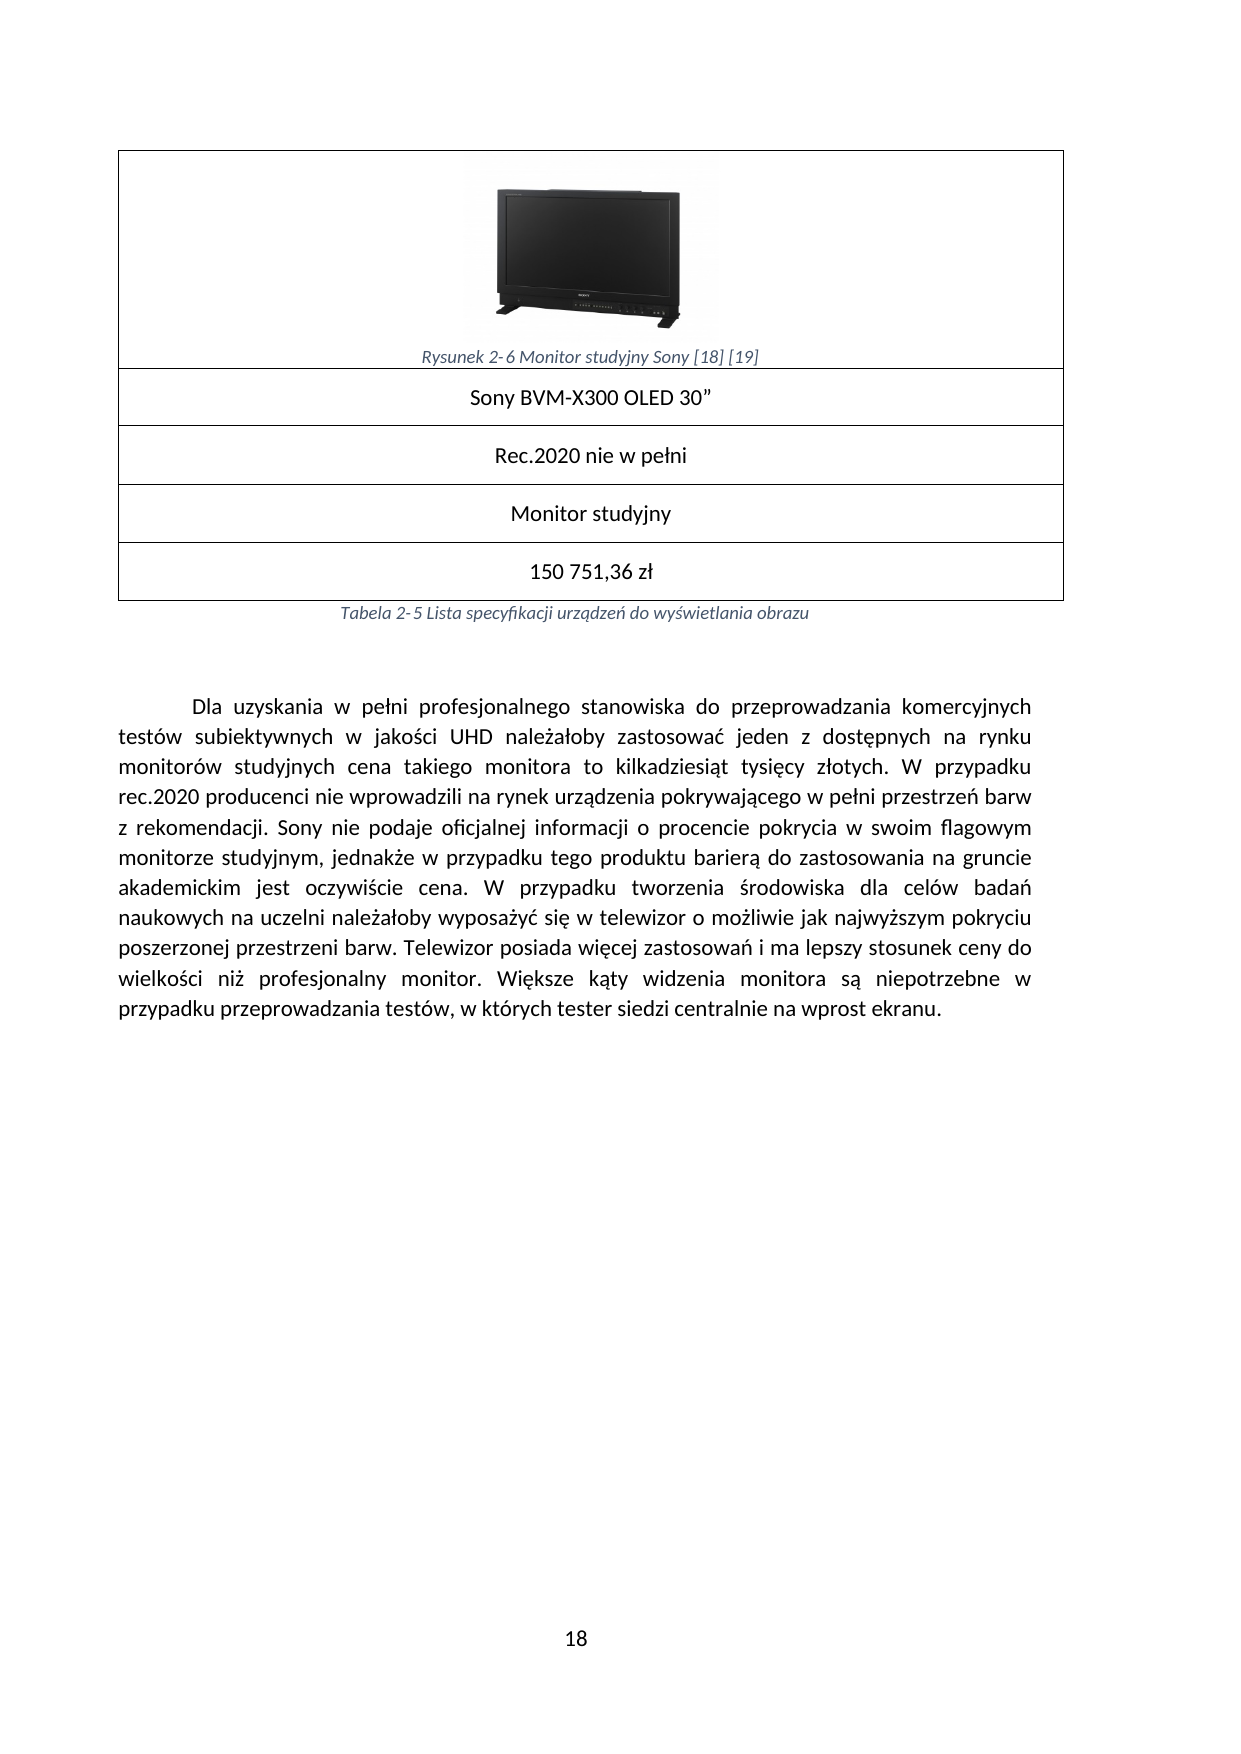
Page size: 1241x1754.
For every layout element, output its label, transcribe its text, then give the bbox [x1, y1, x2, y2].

table_cell Sony BVM-X300 OLED 30” [119, 369, 1063, 425]
table_cell Monitor studyjny [119, 485, 1063, 542]
text Dla uzyskania w pełni profesjonalnego stanowiska do przeprowadzania komercyjnych testów subiektywnych w jakości UHD należałoby zastosować jeden z dostępnych na rynku monitorów studyjnych cena takiego monitora to kilkadziesiąt tysięcy złotych. W przypadku rec.2020 producenci nie wprowadzili na rynek urządzenia pokrywającego w pełni przestrzeń barw z rekomendacji. Sony nie podaje oficjalnej informacji o procencie pokrycia w swoim flagowym monitorze studyjnym, jednakże w przypadku tego produktu barierą do zastosowania na gruncie akademickim jest oczywiście cena. W przypadku tworzenia środowiska dla celów badań naukowych na uczelni należałoby wyposażyć się w telewizor o możliwie jak najwyższym pokryciu poszerzonej przestrzeni barw. Telewizor posiada więcej zastosowań i ma lepszy stosunek ceny do wielkości niż profesjonalny monitor. Większe kąty widzenia monitora są niepotrzebne w przypadku przeprowadzania testów, w których tester siedzi centralnie na wprost ekranu. [118, 692, 1033, 1022]
table_cell Rec.2020 nie w pełni [119, 426, 1063, 484]
picture [432, 151, 750, 343]
table_cell 150 751,36 ‎zł [119, 543, 1063, 600]
table_cell Rysunek 2-6 Monitor studyjny Sony [119, 151, 1063, 368]
text Tabela 2-5 Lista specyfikacji urządzeń do wyświetlania obrazu [118, 601, 1033, 624]
